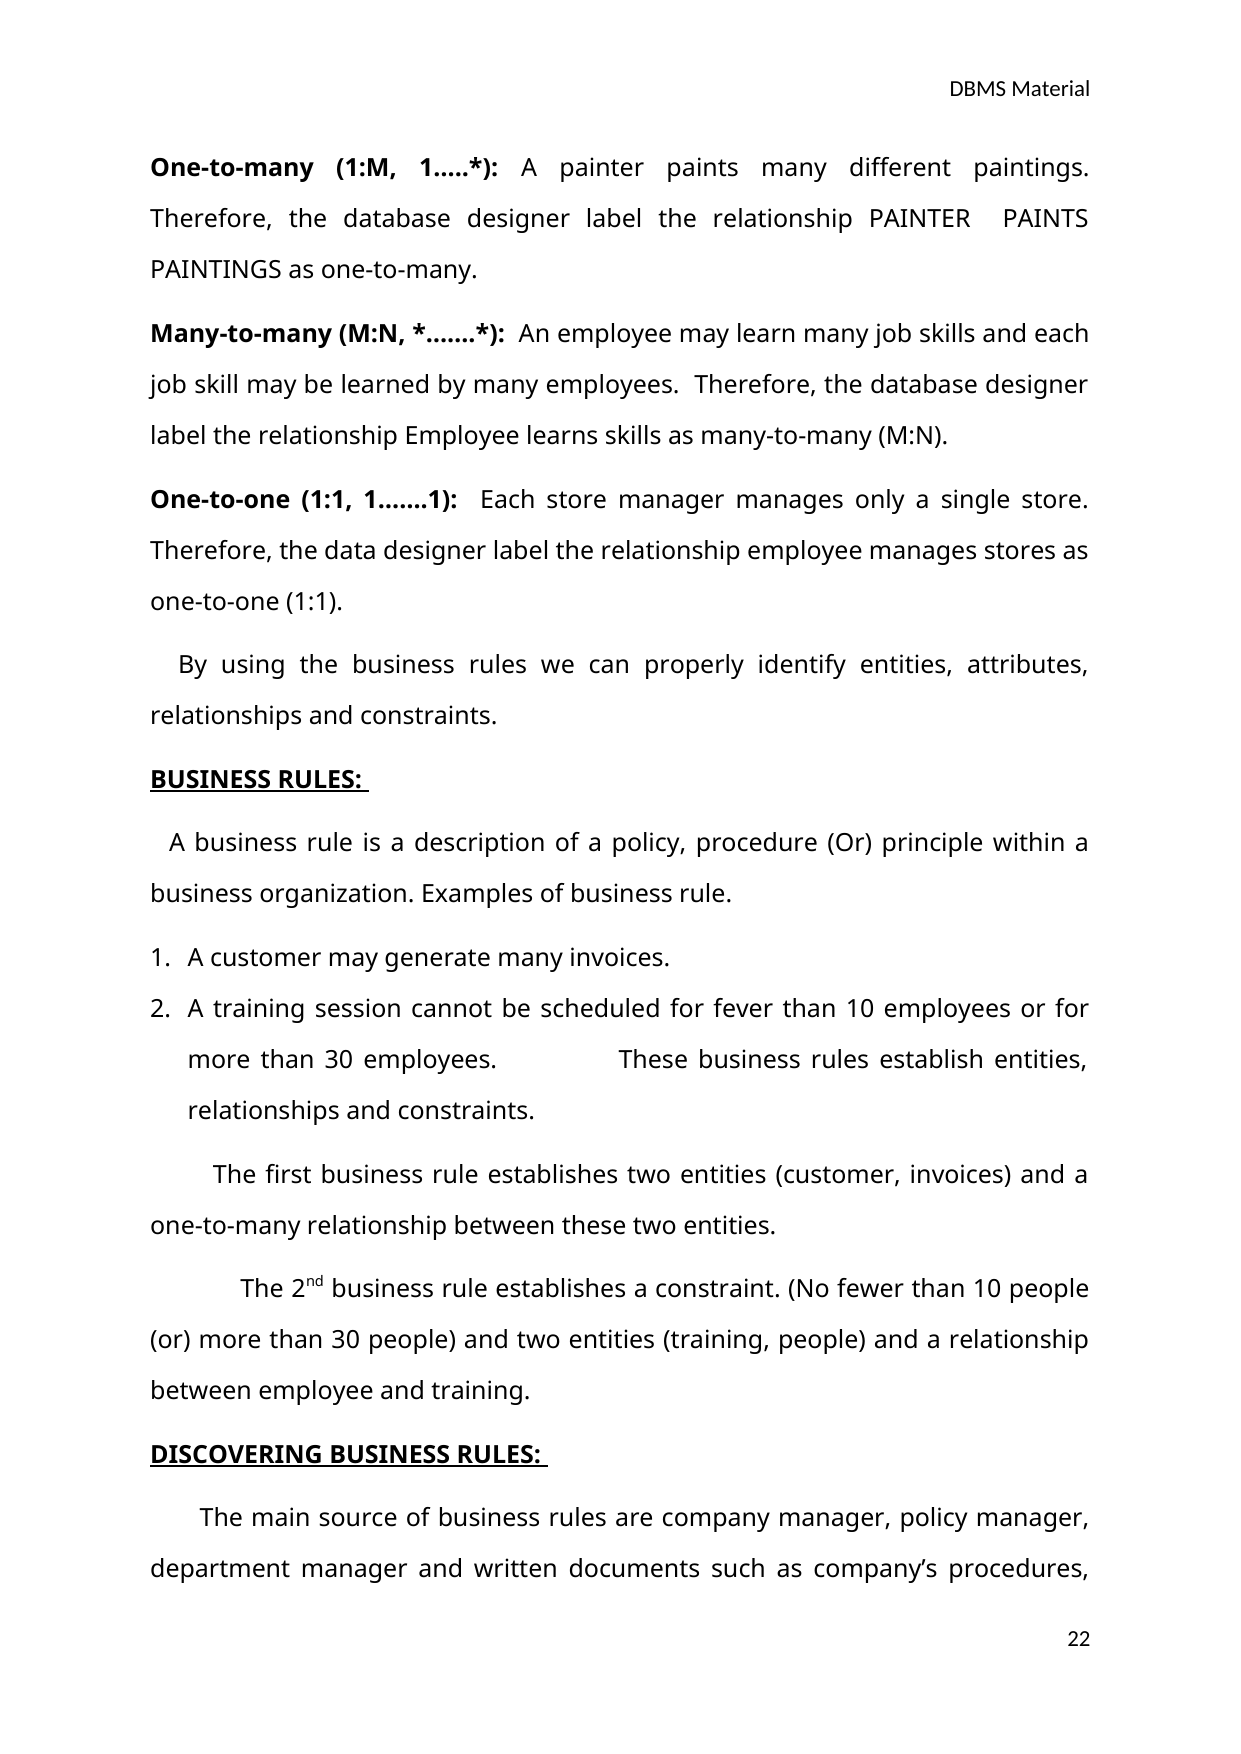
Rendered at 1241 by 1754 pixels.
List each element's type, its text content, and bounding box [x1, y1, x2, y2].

text Many-to-many (M:N, *…….*): An employee may learn many job skills and each job skill may be learned by many employees. Therefore, the database designer label the relationship Employee learns skills as many-to-many (M:N). [150, 316, 1090, 452]
text The 2nd business rule establishes a constraint. (No fewer than 10 people (or) more than 30 people) and two entities (training, people) and a relationship between employee and training. [150, 1271, 1090, 1407]
text A business rule is a description of a policy, procedure (Or) principle within a business organization. Examples of business rule. [150, 825, 1090, 910]
text Business rules: [150, 761, 1090, 796]
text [150, 1500, 1090, 1585]
list A training session cannot be scheduled for fever than 10 employees or for more than 30 employees. These business rules establish entities, relationships and constraints. [150, 991, 1090, 1127]
text One-to-many (1:M, 1…..*): A painter paints many different paintings. Therefore, the database designer label the relationship PAINTER PAINTS PAINTINGS as one-to-many. [150, 150, 1090, 286]
list A customer may generate many invoices. [150, 939, 1090, 974]
text The first business rule establishes two entities (customer, invoices) and a one-to-many relationship between these two entities. [150, 1156, 1090, 1241]
text One-to-one (1:1, 1…….1): Each store manager manages only a single store. Therefore, the data designer label the relationship employee manages stores as one-to-one (1:1). [150, 481, 1090, 617]
text By using the business rules we can properly identify entities, attributes, relationships and constraints. [150, 647, 1090, 732]
text Discovering business rules: [150, 1436, 1090, 1471]
